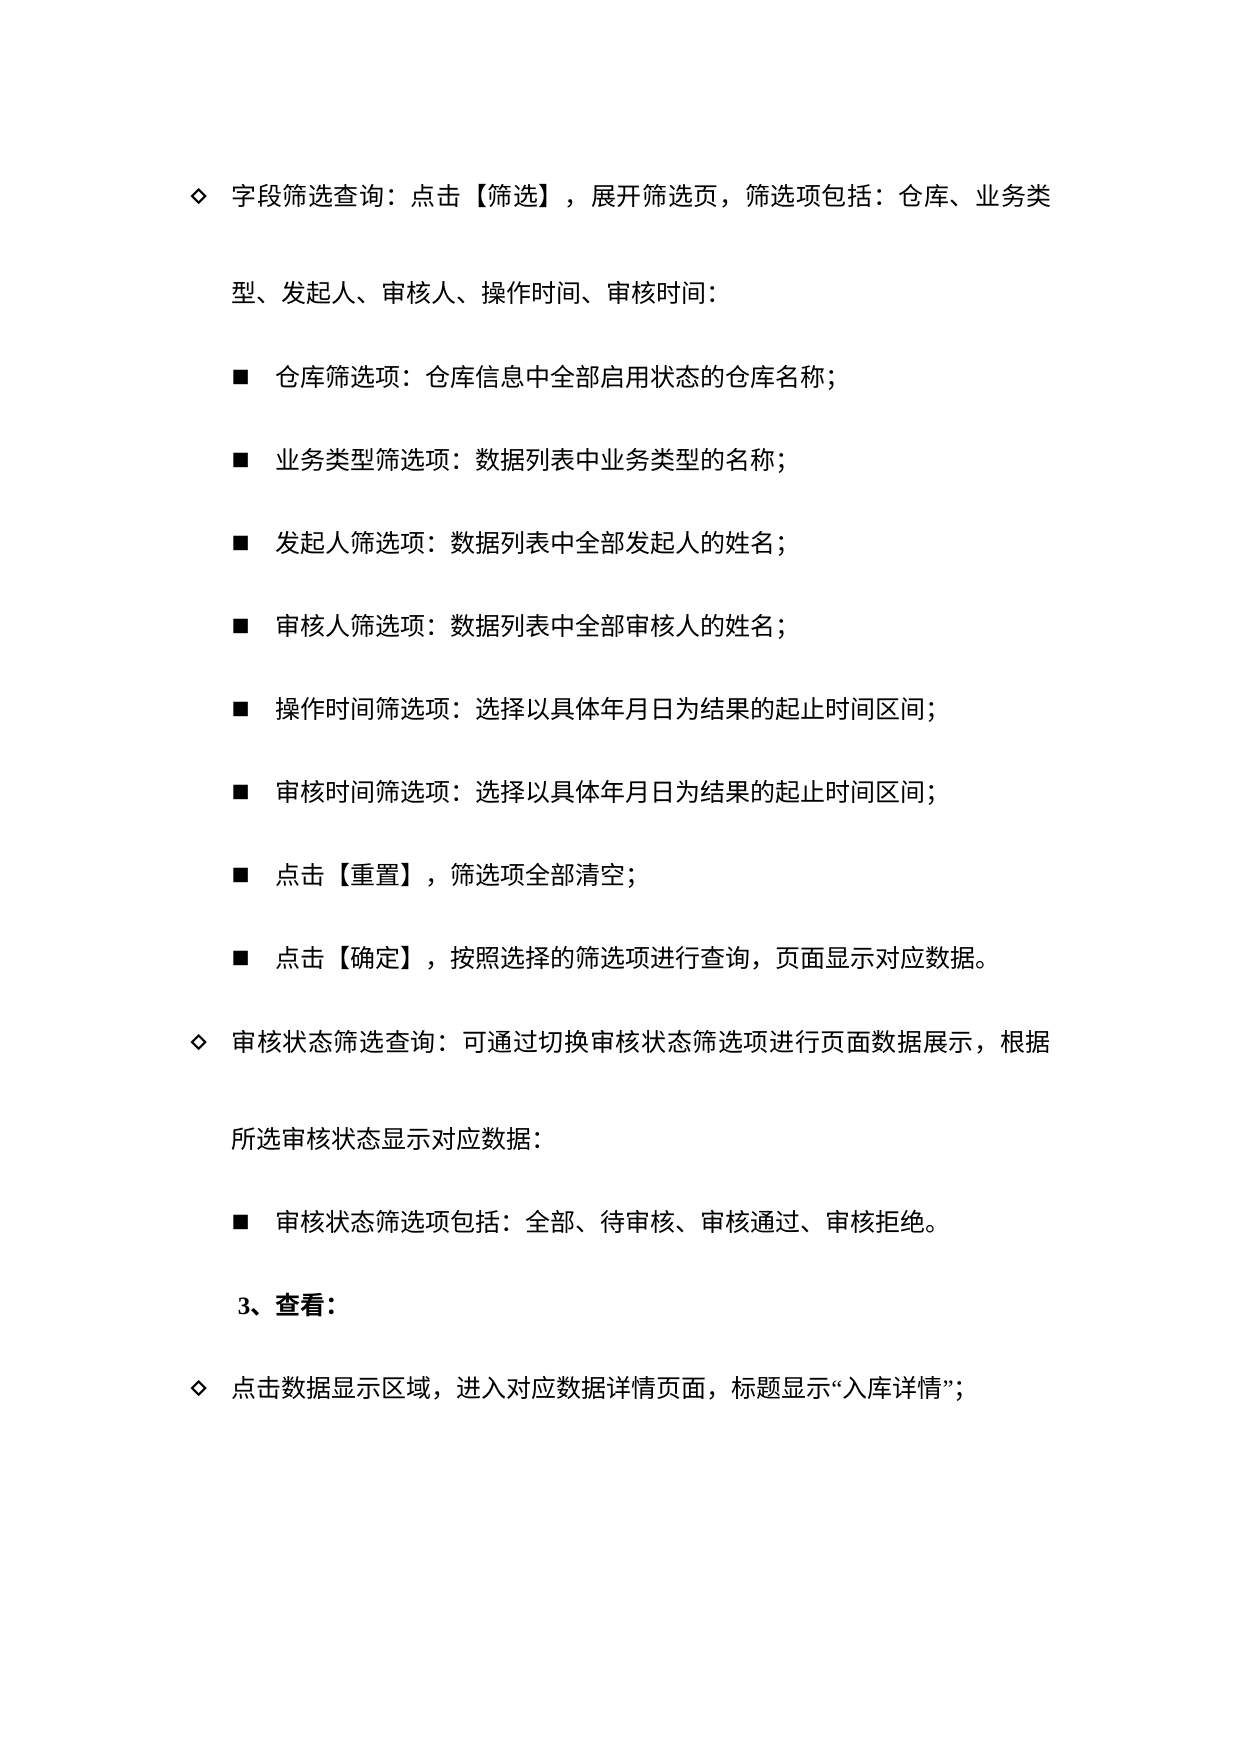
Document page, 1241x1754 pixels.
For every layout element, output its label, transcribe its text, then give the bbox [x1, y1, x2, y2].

list 审核时间筛选项：选择以具体年月日为结果的起止时间区间； [231, 758, 1053, 823]
list 点击【重置】，筛选项全部清空； [231, 841, 1053, 906]
list 字段筛选查询：点击【筛选】，展开筛选页，筛选项包括：仓库、业务类型、发起人、审核人、操作时间、审核时间： [187, 162, 1053, 324]
list 审核状态筛选项包括：全部、待审核、审核通过、审核拒绝。 [231, 1188, 1053, 1253]
text 3、查看： [187, 1271, 1053, 1336]
list 业务类型筛选项：数据列表中业务类型的名称； [231, 426, 1053, 491]
list 点击数据显示区域，进入对应数据详情页面，标题显示“入库详情”； [187, 1354, 1053, 1419]
list 审核状态筛选查询：可通过切换审核状态筛选项进行页面数据展示，根据所选审核状态显示对应数据： [187, 1008, 1053, 1170]
list 审核人筛选项：数据列表中全部审核人的姓名； [231, 592, 1053, 657]
list 点击【确定】，按照选择的筛选项进行查询，页面显示对应数据。 [231, 924, 1053, 989]
list 仓库筛选项：仓库信息中全部启用状态的仓库名称； [231, 343, 1053, 408]
list 操作时间筛选项：选择以具体年月日为结果的起止时间区间； [231, 675, 1053, 740]
list 发起人筛选项：数据列表中全部发起人的姓名； [231, 509, 1053, 574]
